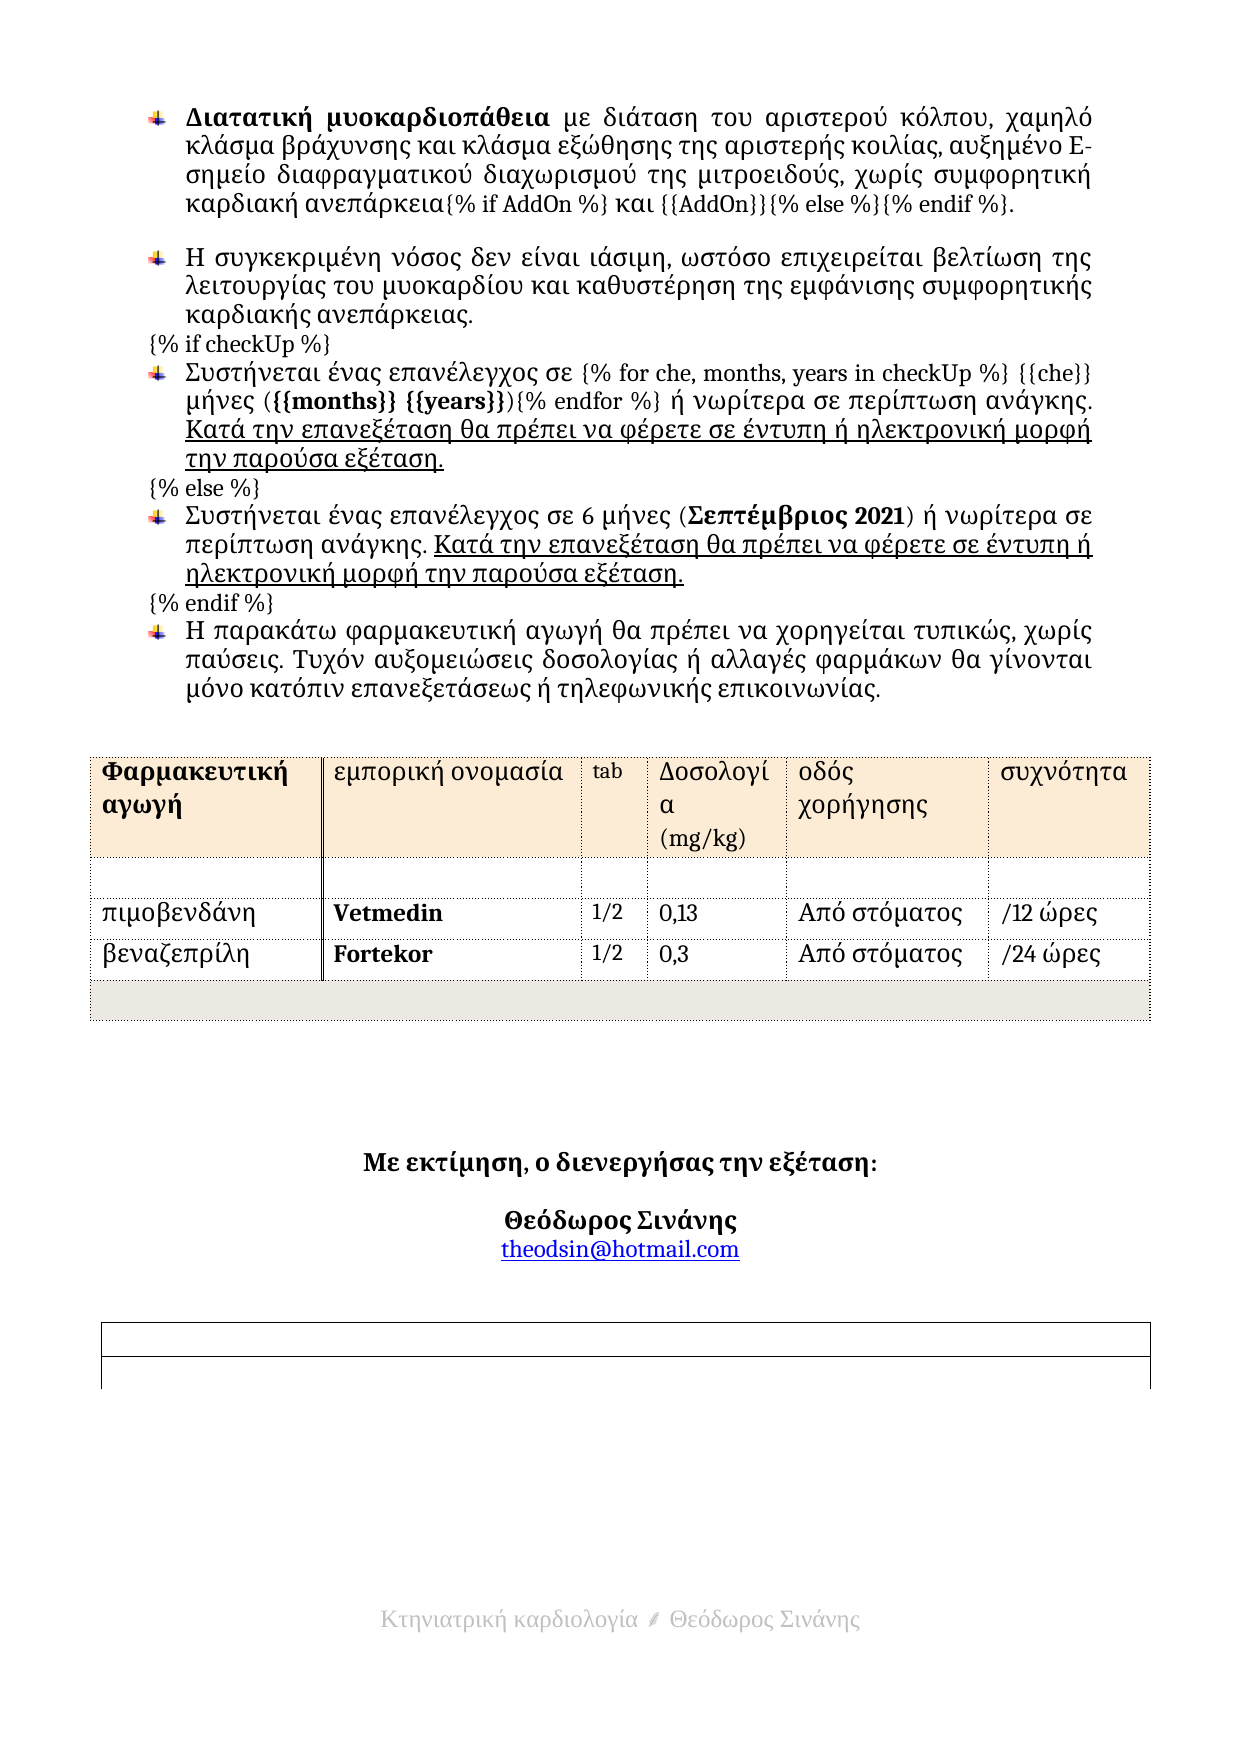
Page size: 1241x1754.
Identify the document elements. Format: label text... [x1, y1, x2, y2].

list Συστήνεται ένας επανέλεγχος σε {% for che, months, years in checkUp %} {{che}} μήνες ({{months}} {{years}}){% endfor %} ή νωρίτερα σε περίπτωση ανάγκης. Κατά την επανεξέταση θα πρέπει να φέρετε σε έντυπη ή ηλεκτρονική μορφή την παρούσα εξέταση. [148, 358, 1092, 473]
picture [148, 109, 166, 126]
text {% else %} [148, 473, 1092, 502]
picture [148, 249, 166, 266]
table_header Δοσολογία (mg/kg) [648, 757, 787, 857]
table_cell 0,3 [648, 939, 787, 979]
table_cell [581, 857, 648, 898]
table_cell 1/2 [581, 939, 648, 979]
table_cell [648, 857, 787, 898]
table_cell [787, 857, 989, 898]
table_cell Από στόματος [787, 898, 989, 939]
table_cell /12 ώρες [989, 898, 1150, 939]
text theodsin@hotmail.com [148, 1235, 1092, 1264]
table_header tab [581, 757, 648, 857]
table_cell 0,13 [648, 898, 787, 939]
text Με εκτίμηση, ο διενεργήσας την εξέταση: [148, 1149, 1092, 1178]
text {% endif %} [148, 588, 1092, 617]
list Συστήνεται ένας επανέλεγχος σε 6 μήνες (Σεπτέμβριος 2021) ή νωρίτερα σε περίπτωση ανάγκης. Κατά την επανεξέταση θα πρέπει να φέρετε σε έντυπη ή ηλεκτρονική μορφή την παρούσα εξέταση. [148, 502, 1092, 588]
table_header συχνότητα [989, 757, 1150, 857]
text {% if checkUp %} [148, 330, 1092, 358]
table_header εμπορική ονομασία [322, 757, 581, 857]
list Η συγκεκριμένη νόσος δεν είναι ιάσιμη, ωστόσο επιχειρείται βελτίωση της λειτουργίας του μυοκαρδίου και καθυστέρηση της εμφάνισης συμφορητικής καρδιακής ανεπάρκειας. [148, 243, 1092, 330]
table_cell /24 ώρες [989, 939, 1150, 979]
table_cell [90, 980, 1150, 1020]
table_cell [90, 857, 321, 898]
table_cell [324, 857, 581, 898]
table_cell Από στόματος [787, 939, 989, 979]
table_cell 1/2 [581, 898, 648, 939]
table_cell βεναζεπρίλη [90, 939, 321, 979]
table_cell Fortekor [324, 939, 581, 979]
table_header Φαρμακευτική αγωγή [90, 757, 321, 857]
picture [148, 508, 166, 525]
text Θεόδωρος Σινάνης [148, 1207, 1092, 1235]
table_header οδός χορήγησης [787, 757, 989, 857]
list Διατατική μυοκαρδιοπάθεια με διάταση του αριστερού κόλπου, χαμηλό κλάσμα βράχυνσης και κλάσμα εξώθησης της αριστερής κοιλίας, αυξημένο Ε-σημείο διαφραγματικού διαχωρισμού της μιτροειδούς, χωρίς συμφορητική καρδιακή ανεπάρκεια{% if AddOn %} και {{AddOn}}{% else %}{% endif %}. [148, 103, 1092, 218]
list Η παρακάτω φαρμακευτική αγωγή θα πρέπει να χορηγείται τυπικώς, χωρίς παύσεις. Τυχόν αυξομειώσεις δοσολογίας ή αλλαγές φαρμάκων θα γίνονται μόνο κατόπιν επανεξετάσεως ή τηλεφωνικής επικοινωνίας. [148, 617, 1092, 703]
picture [148, 623, 166, 640]
picture [148, 364, 166, 381]
table_cell πιμοβενδάνη [90, 898, 321, 939]
table_cell Vetmedin [324, 898, 581, 939]
table_cell [989, 857, 1150, 898]
